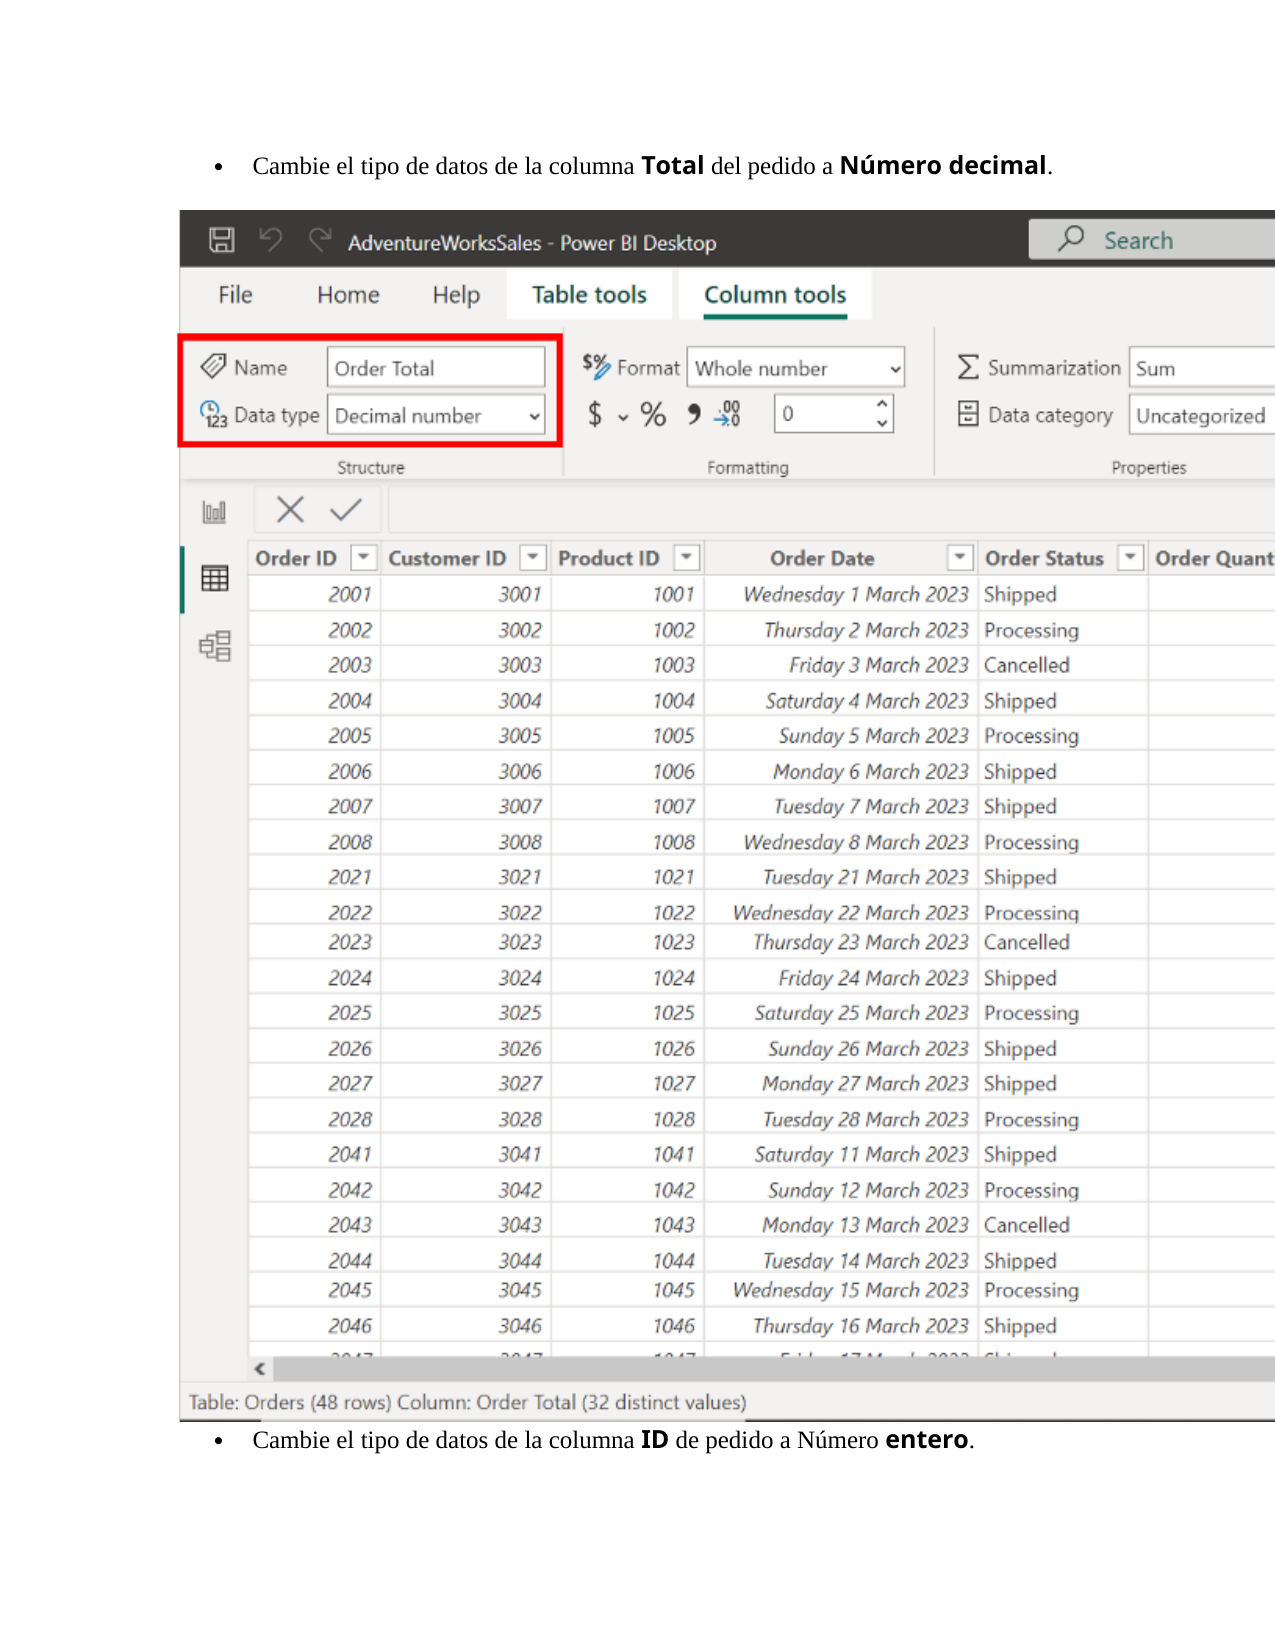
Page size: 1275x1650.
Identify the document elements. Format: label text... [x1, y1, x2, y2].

list Cambie el tipo de datos de la columna ID de pedido a Número entero. [215, 1422, 1098, 1456]
picture [177, 210, 1275, 1422]
list Cambie el tipo de datos de la columna Total del pedido a Número decimal. [215, 148, 1098, 182]
